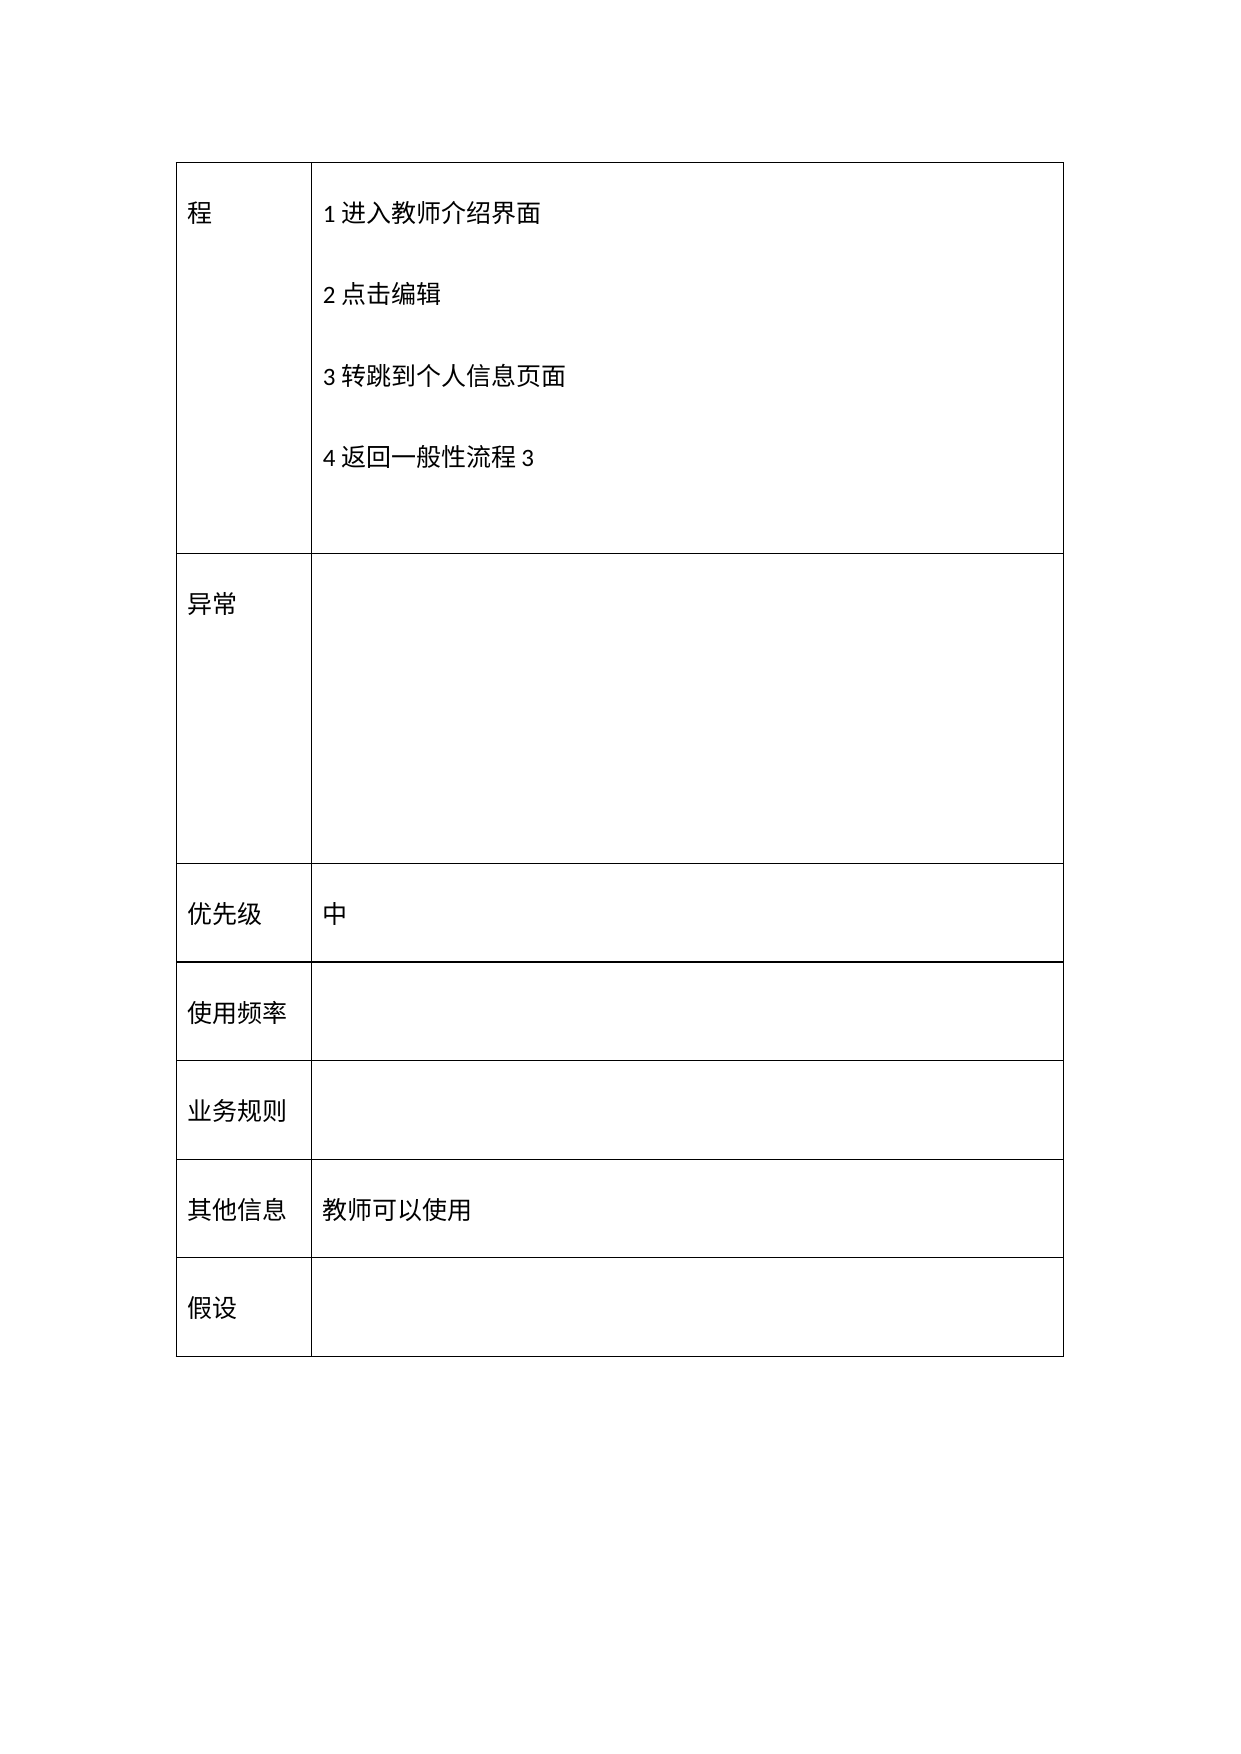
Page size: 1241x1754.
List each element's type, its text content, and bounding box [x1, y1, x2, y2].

table_cell 优先级 [177, 864, 311, 961]
table_cell 异常 [177, 554, 311, 863]
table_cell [312, 163, 1063, 553]
table_cell [312, 554, 1063, 863]
table_cell [312, 1061, 1063, 1158]
table_cell 中 [312, 864, 1063, 961]
table_cell 业务规则 [177, 1061, 311, 1158]
table_cell 使用频率 [177, 963, 311, 1060]
table_cell 选择性流程 [177, 163, 311, 553]
table_cell 假设 [177, 1258, 311, 1356]
table_cell 其他信息 [177, 1160, 311, 1257]
table_cell 教师可以使用 [312, 1160, 1063, 1257]
table_cell [312, 1258, 1063, 1356]
table_cell [312, 963, 1063, 1060]
